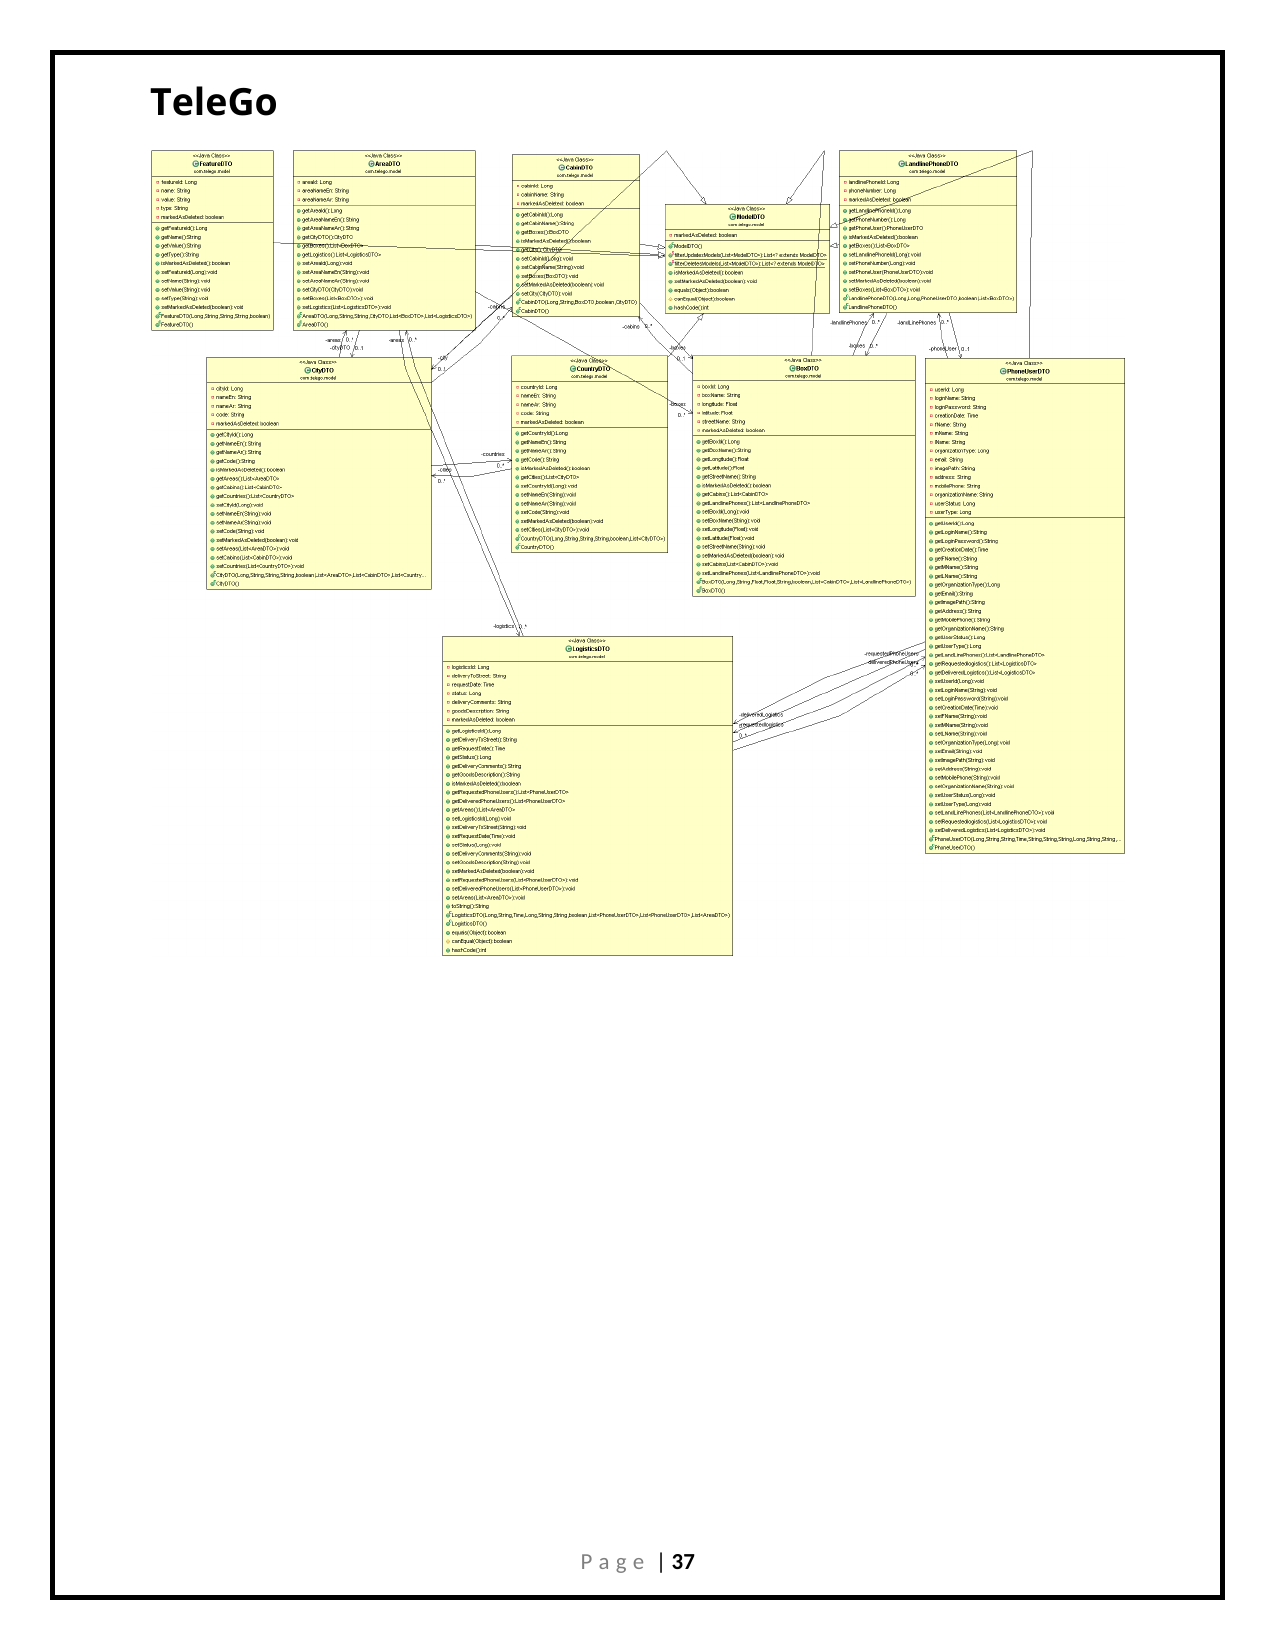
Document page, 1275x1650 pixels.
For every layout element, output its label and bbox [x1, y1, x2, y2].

picture [150, 150, 1125, 957]
